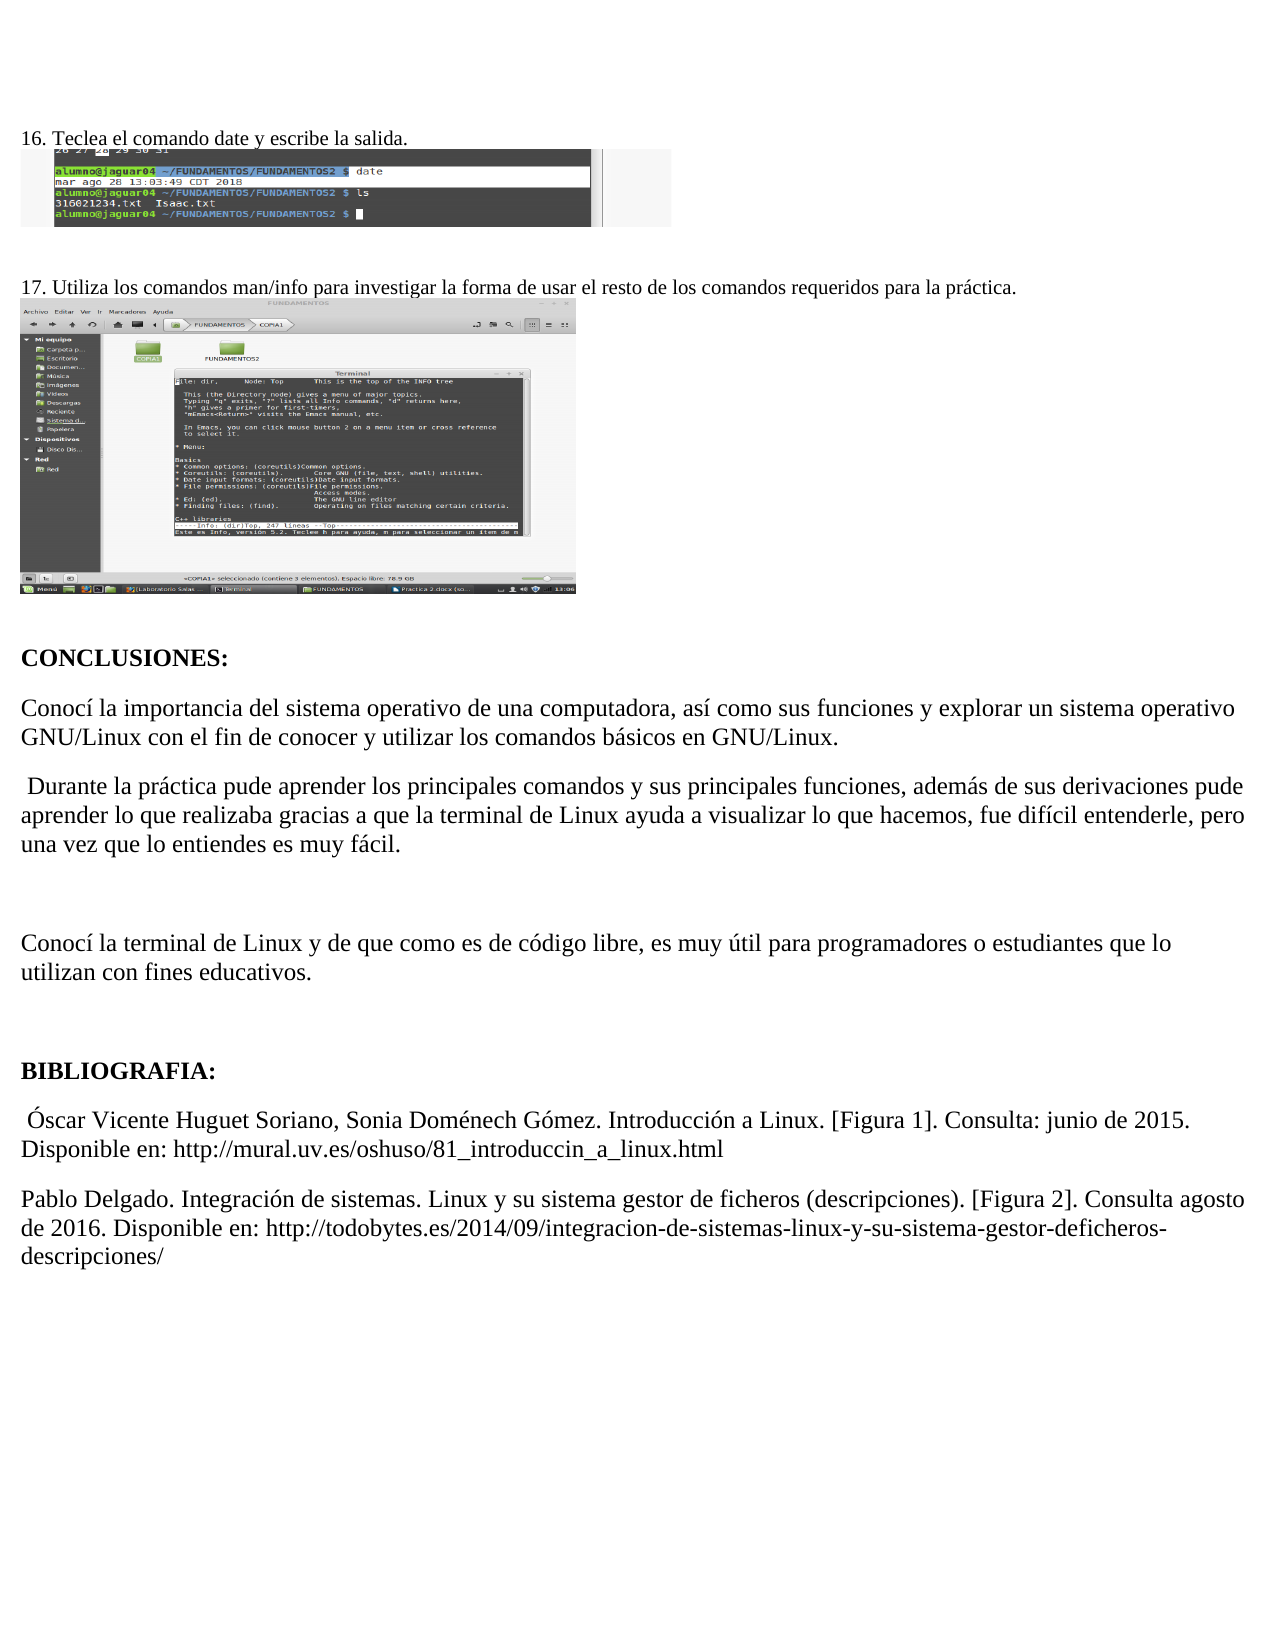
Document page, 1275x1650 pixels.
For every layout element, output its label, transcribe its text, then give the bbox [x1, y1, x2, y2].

text BIBLIOGRAFIA: [21, 1056, 1249, 1085]
text CONCLUSIONES: [21, 643, 1249, 672]
text Conocí la importancia del sistema operativo de una computadora, así como sus funciones y explorar un sistema operativo GNU/Linux con el fin de conocer y utilizar los comandos básicos en GNU/Linux. [21, 693, 1249, 751]
text 16. Teclea el comando date y escribe la salida. [21, 126, 1249, 150]
picture [20, 149, 672, 227]
text Pablo Delgado. Integración de sistemas. Linux y su sistema gestor de ficheros (descripciones). [Figura 2]. Consulta agosto de 2016. Disponible en: http://todobytes.es/2014/09/integracion-de-sistemas-linux-y-su-sistema-gestor-deficheros-descripciones/ [21, 1184, 1249, 1270]
text Óscar Vicente Huguet Soriano, Sonia Doménech Gómez. Introducción a Linux. [Figura 1]. Consulta: junio de 2015. Disponible en: http://mural.uv.es/oshuso/81_introduccin_a_linux.html [21, 1106, 1249, 1163]
text Durante la práctica pude aprender los principales comandos y sus principales funciones, además de sus derivaciones pude aprender lo que realizaba gracias a que la terminal de Linux ayuda a visualizar lo que hacemos, fue difícil entenderle, pero una vez que lo entiendes es muy fácil. [21, 771, 1249, 858]
text 17. Utiliza los comandos man/info para investigar la forma de usar el resto de los comandos requeridos para la práctica. [21, 275, 1249, 299]
text Conocí la terminal de Linux y de que como es de código libre, es muy útil para programadores o estudiantes que lo utilizan con fines educativos. [21, 928, 1249, 986]
picture [20, 298, 576, 594]
